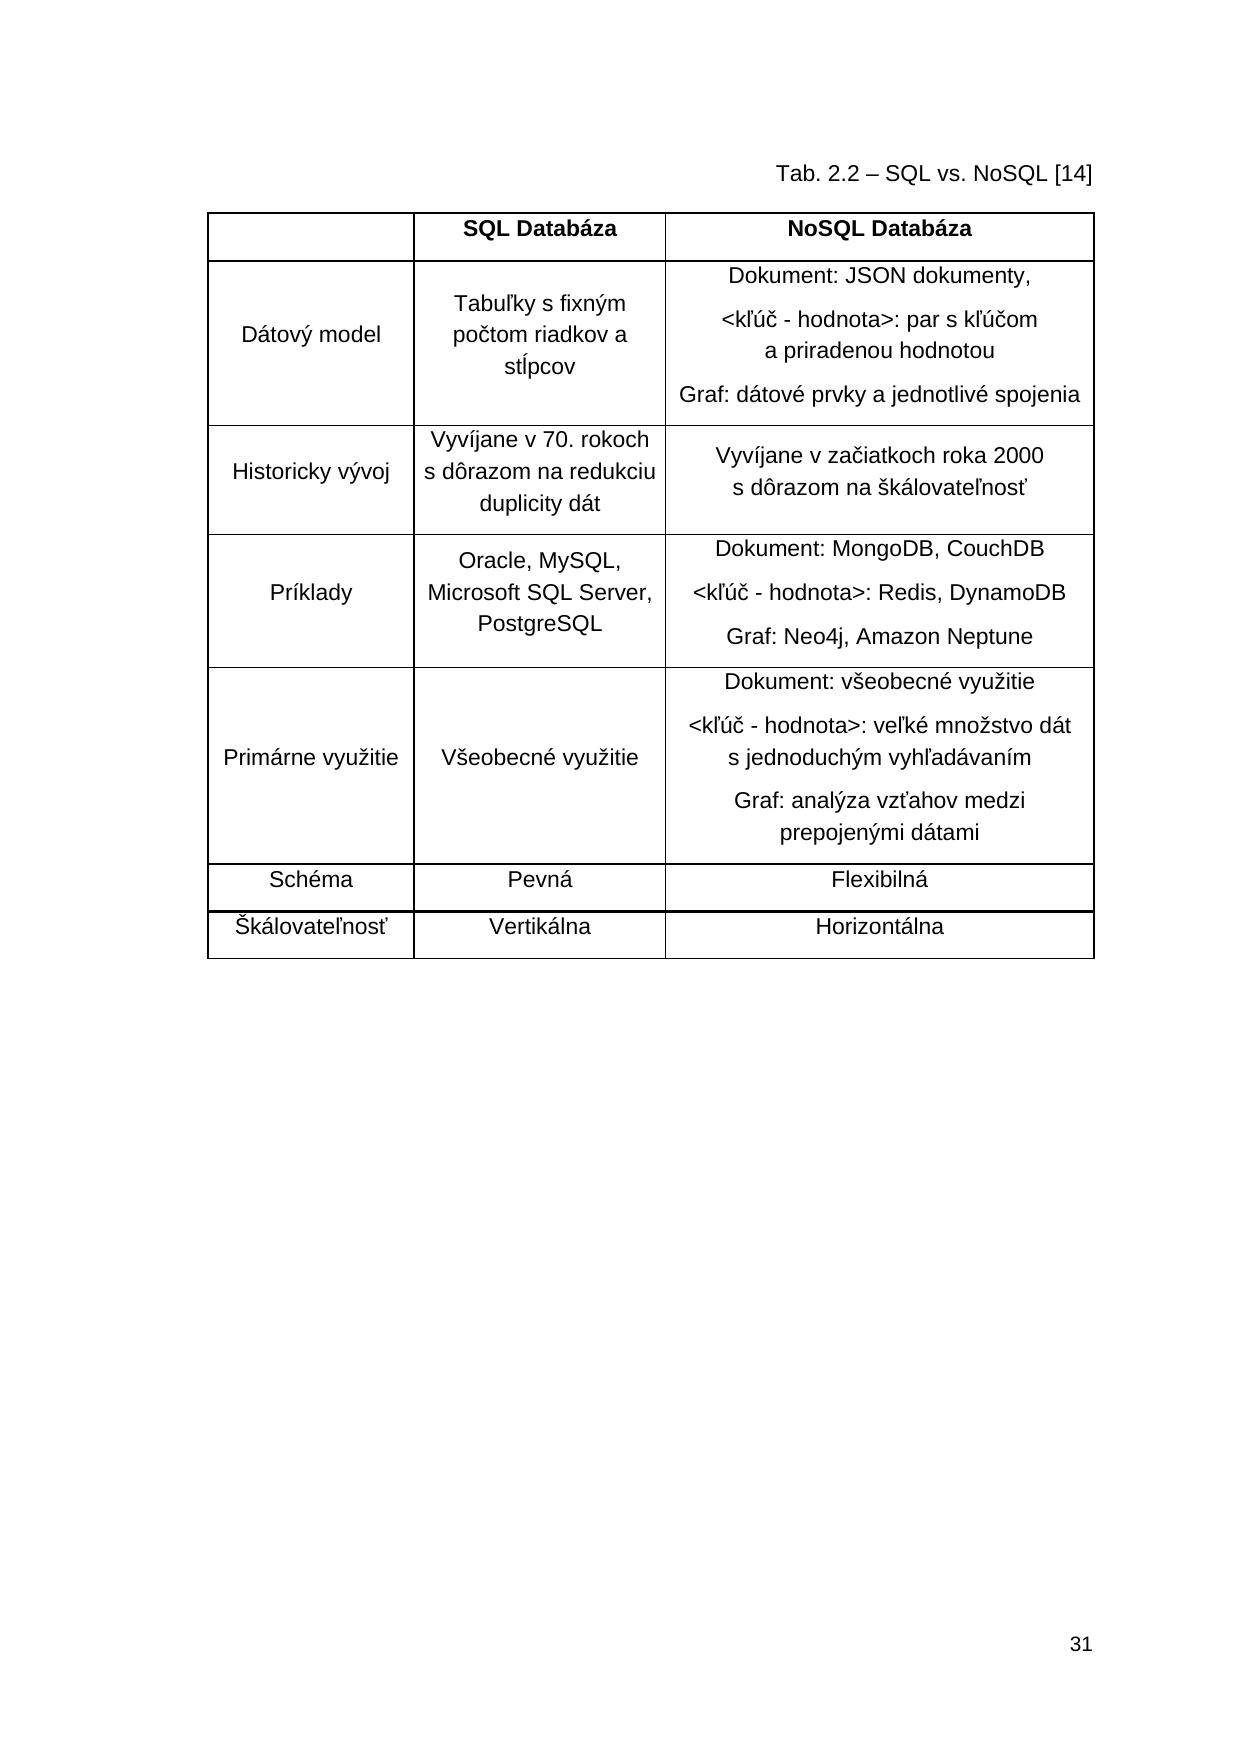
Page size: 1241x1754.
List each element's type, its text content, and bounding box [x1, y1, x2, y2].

table_header NoSQL Databáza [666, 214, 1093, 259]
table_cell Tabuľky s fixným počtom riadkov a stĺpcov [415, 262, 665, 425]
table_cell Príklady [209, 535, 413, 667]
table_cell Škálovateľnosť [209, 913, 413, 958]
table_header [209, 214, 413, 259]
table_cell Schéma [209, 865, 413, 910]
table_cell Historicky vývoj [209, 426, 413, 533]
table_cell Primárne využitie [209, 668, 413, 863]
table_cell Dátový model [209, 262, 413, 425]
table_cell Dokument: MongoDB, CouchDB <kľúč - hodnota>: Redis, DynamoDB Graf: Neo4j, Amazon Neptune [666, 535, 1093, 667]
table_cell Dokument: všeobecné využitie <kľúč - hodnota>: veľké množstvo dát s jednoduchým vyhľadávaním Graf: analýza vzťahov medzi prepojenými dátami [666, 668, 1093, 863]
table_cell Flexibilná [666, 865, 1093, 910]
table_header SQL Databáza [415, 214, 665, 259]
table_cell Vyvíjane v 70. rokoch s dôrazom na redukciu duplicity dát [415, 426, 665, 533]
table_cell Oracle, MySQL, Microsoft SQL Server, PostgreSQL [415, 535, 665, 667]
text Tab. .2 – SQL vs. NoSQL [207, 160, 1092, 187]
table_cell Vertikálna [415, 913, 665, 958]
table_cell Vyvíjane v začiatkoch roka 2000 s dôrazom na škálovateľnosť [666, 426, 1093, 533]
table_cell Pevná [415, 865, 665, 910]
table_cell Horizontálna [666, 913, 1093, 958]
table_cell Všeobecné využitie [415, 668, 665, 863]
table_cell Dokument: JSON dokumenty, <kľúč - hodnota>: par s kľúčom a priradenou hodnotou Graf: dátové prvky a jednotlivé spojenia [666, 262, 1093, 425]
